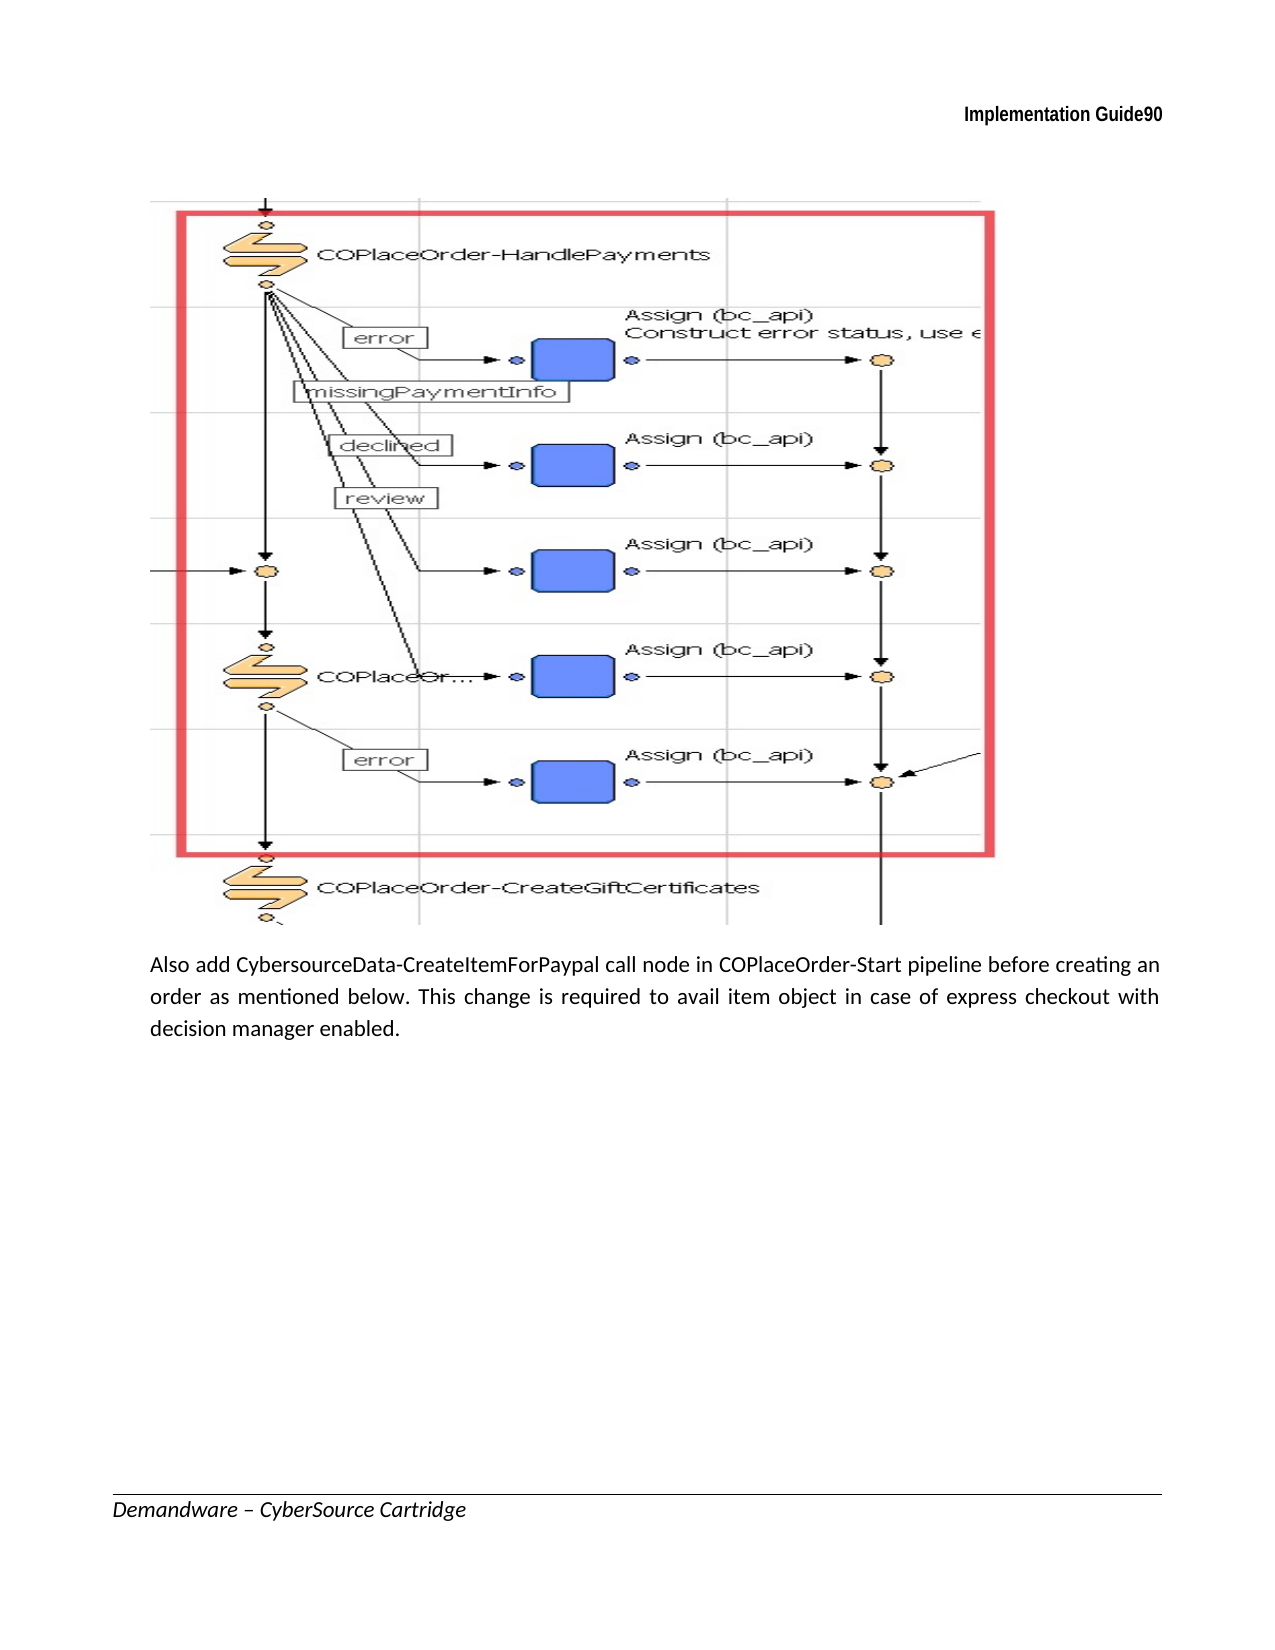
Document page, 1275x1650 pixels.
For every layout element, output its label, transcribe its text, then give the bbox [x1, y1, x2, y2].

picture [150, 198, 1060, 925]
text Also add CybersourceData-CreateItemForPaypal call node in COPlaceOrder-Start pipeline before creating an order as mentioned below. This change is required to avail item object in case of express checkout with decision manager enabled. [150, 950, 1162, 1042]
